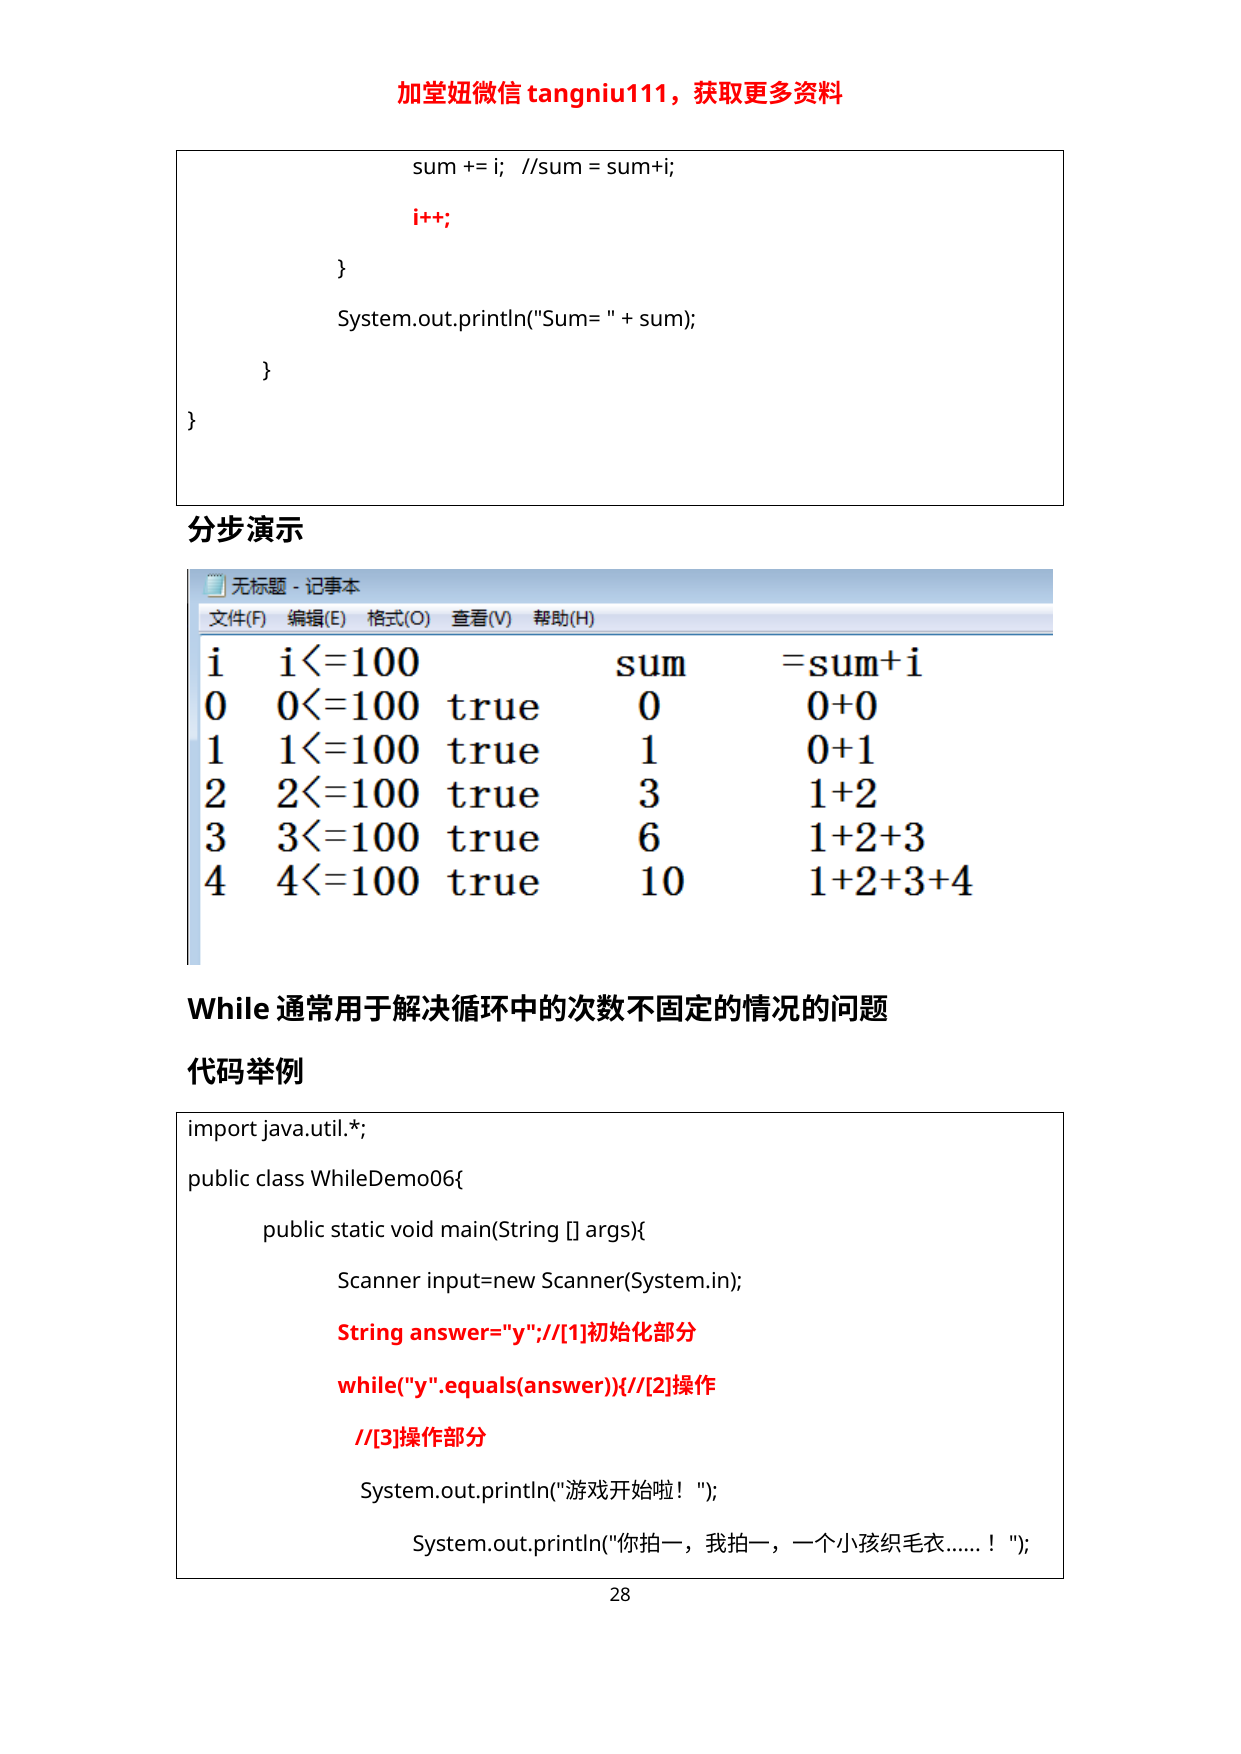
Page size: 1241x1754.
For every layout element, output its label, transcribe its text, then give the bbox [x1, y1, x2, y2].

text 代码举例 [187, 1048, 1053, 1091]
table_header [177, 1113, 1063, 1578]
text 分步演示 [187, 506, 1053, 549]
picture [187, 569, 1053, 965]
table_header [177, 151, 1063, 505]
text While通常用于解决循环中的次数不固定的情况的问题 [187, 985, 1053, 1028]
